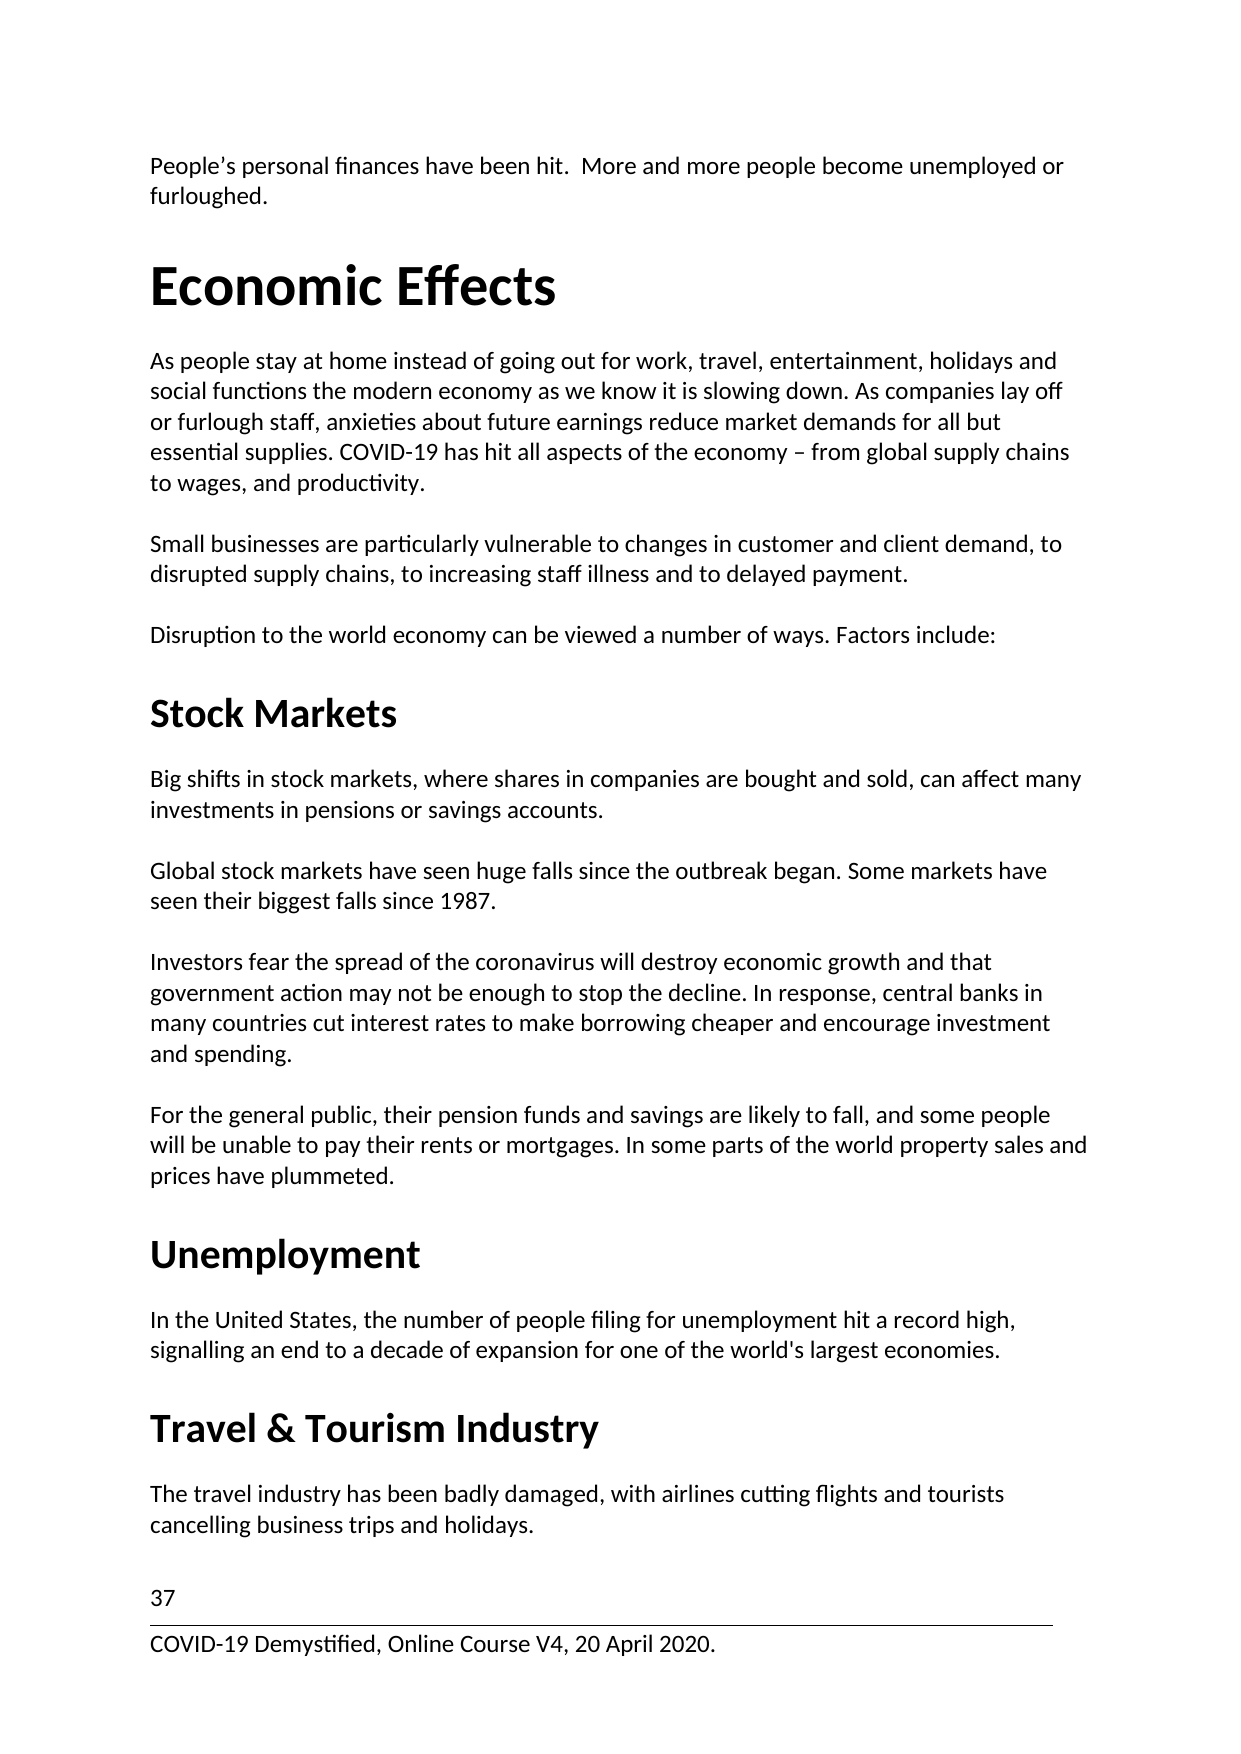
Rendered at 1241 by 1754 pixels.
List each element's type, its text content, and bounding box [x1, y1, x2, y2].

text In the United States, the number of people filing for unemployment hit a record high, signalling an end to a decade of expansion for one of the world's largest economies. [150, 1304, 1090, 1365]
subtitle Travel & Tourism Industry [150, 1402, 1090, 1453]
text Global stock markets have seen huge falls since the outbreak began. Some markets have seen their biggest falls since 1987. [150, 855, 1090, 916]
subtitle Unemployment [150, 1228, 1090, 1279]
text The travel industry has been badly damaged, with airlines cutting flights and tourists cancelling business trips and holidays. [150, 1478, 1090, 1539]
text Investors fear the spread of the coronavirus will destroy economic growth and that government action may not be enough to stop the decline. In response, central banks in many countries cut interest rates to make borrowing cheaper and encourage investment and spending. [150, 946, 1090, 1068]
text Big shifts in stock markets, where shares in companies are bought and sold, can affect many investments in pensions or savings accounts. [150, 763, 1090, 824]
text Disruption to the world economy can be viewed a number of ways. Factors include: [150, 619, 1090, 650]
text For the general public, their pension funds and savings are likely to fall, and some people will be unable to pay their rents or mortgages. In some parts of the world property sales and prices have plummeted. [150, 1099, 1090, 1191]
text People’s personal finances have been hit. More and more people become unemployed or furloughed. [150, 150, 1090, 211]
subtitle Stock Markets [150, 687, 1090, 738]
text As people stay at home instead of going out for work, travel, entertainment, holidays and social functions the modern economy as we know it is slowing down. As companies lay off or furlough staff, anxieties about future earnings reduce market demands for all but essential supplies. COVID-19 has hit all aspects of the economy – from global supply chains to wages, and productivity. [150, 345, 1090, 497]
text Small businesses are particularly vulnerable to changes in customer and client demand, to disrupted supply chains, to increasing staff illness and to delayed payment. [150, 528, 1090, 589]
subtitle Economic Effects [150, 248, 1090, 320]
